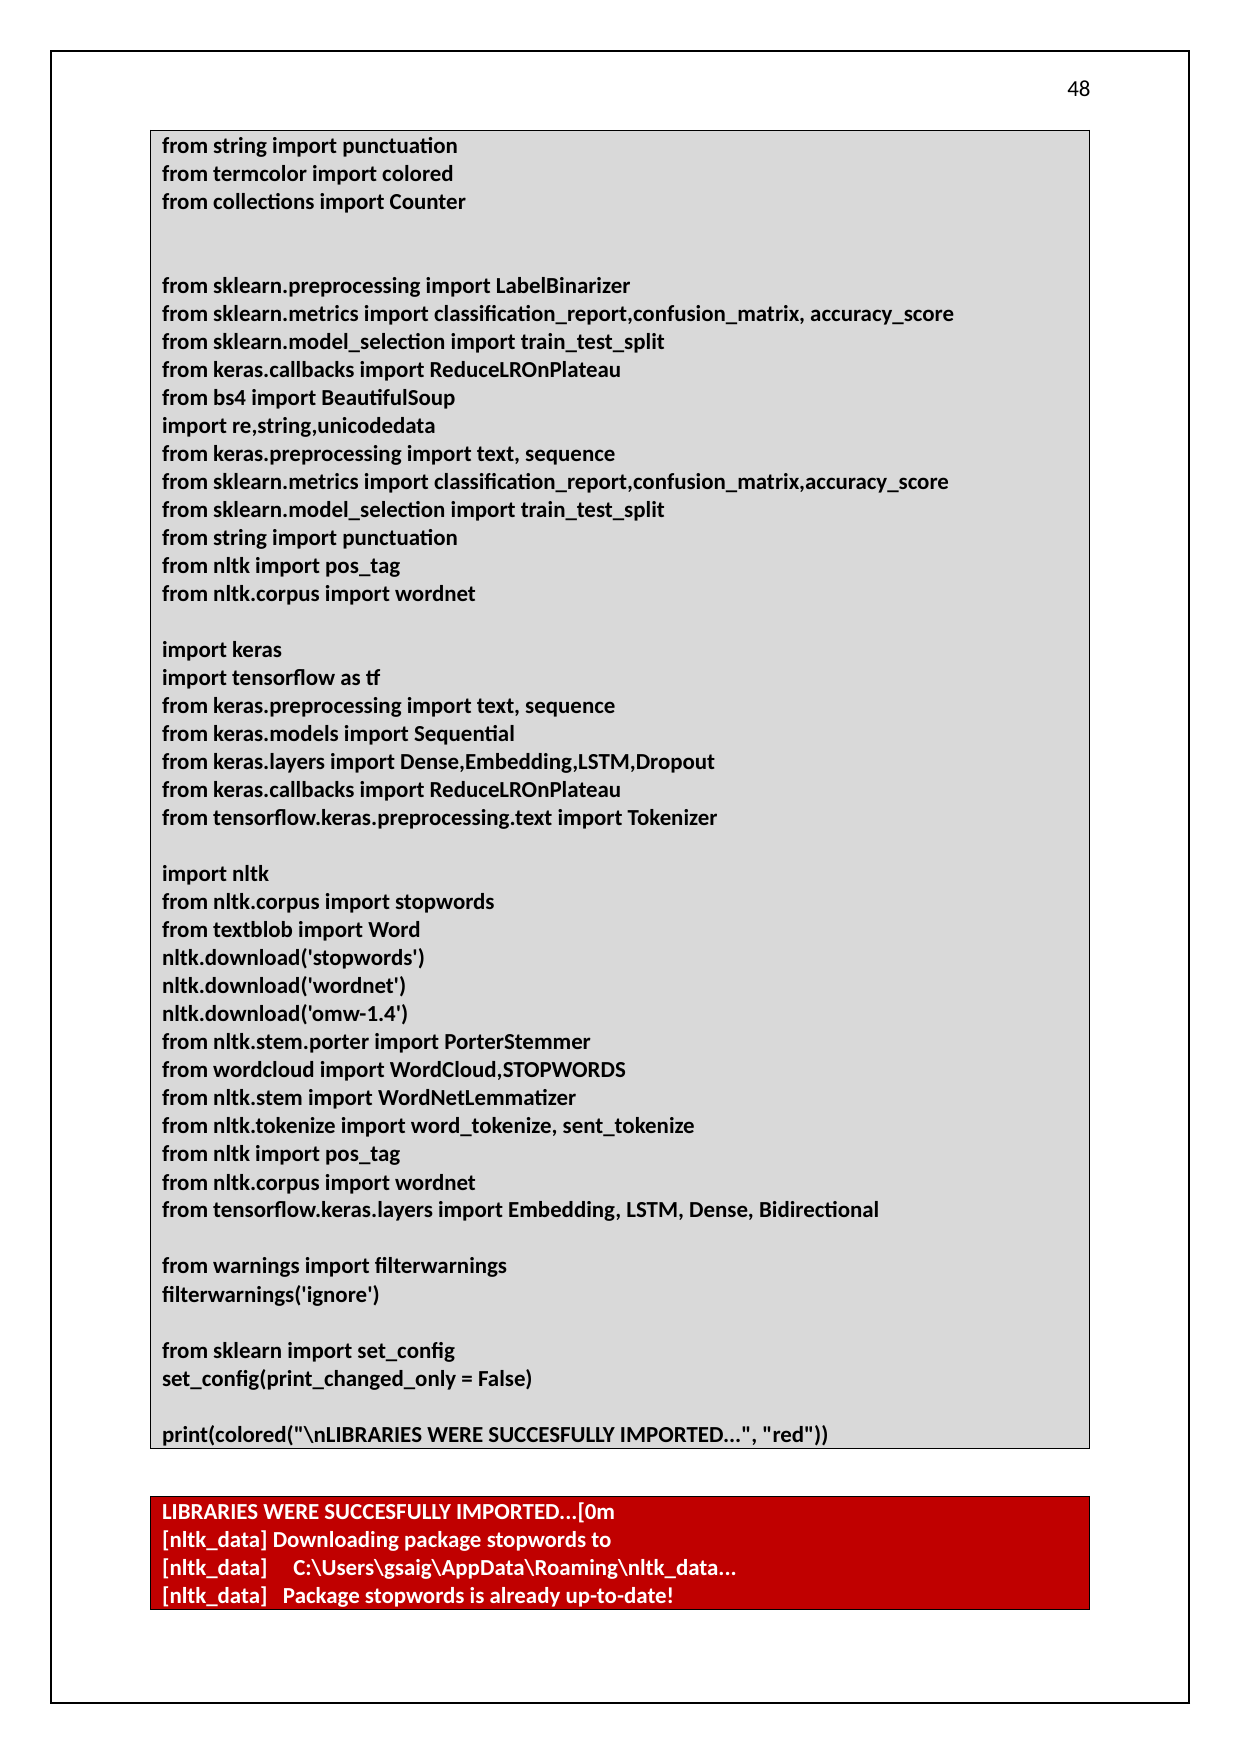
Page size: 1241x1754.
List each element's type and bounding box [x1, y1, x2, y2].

table_header [151, 1497, 1089, 1609]
table_header [151, 131, 1089, 1448]
